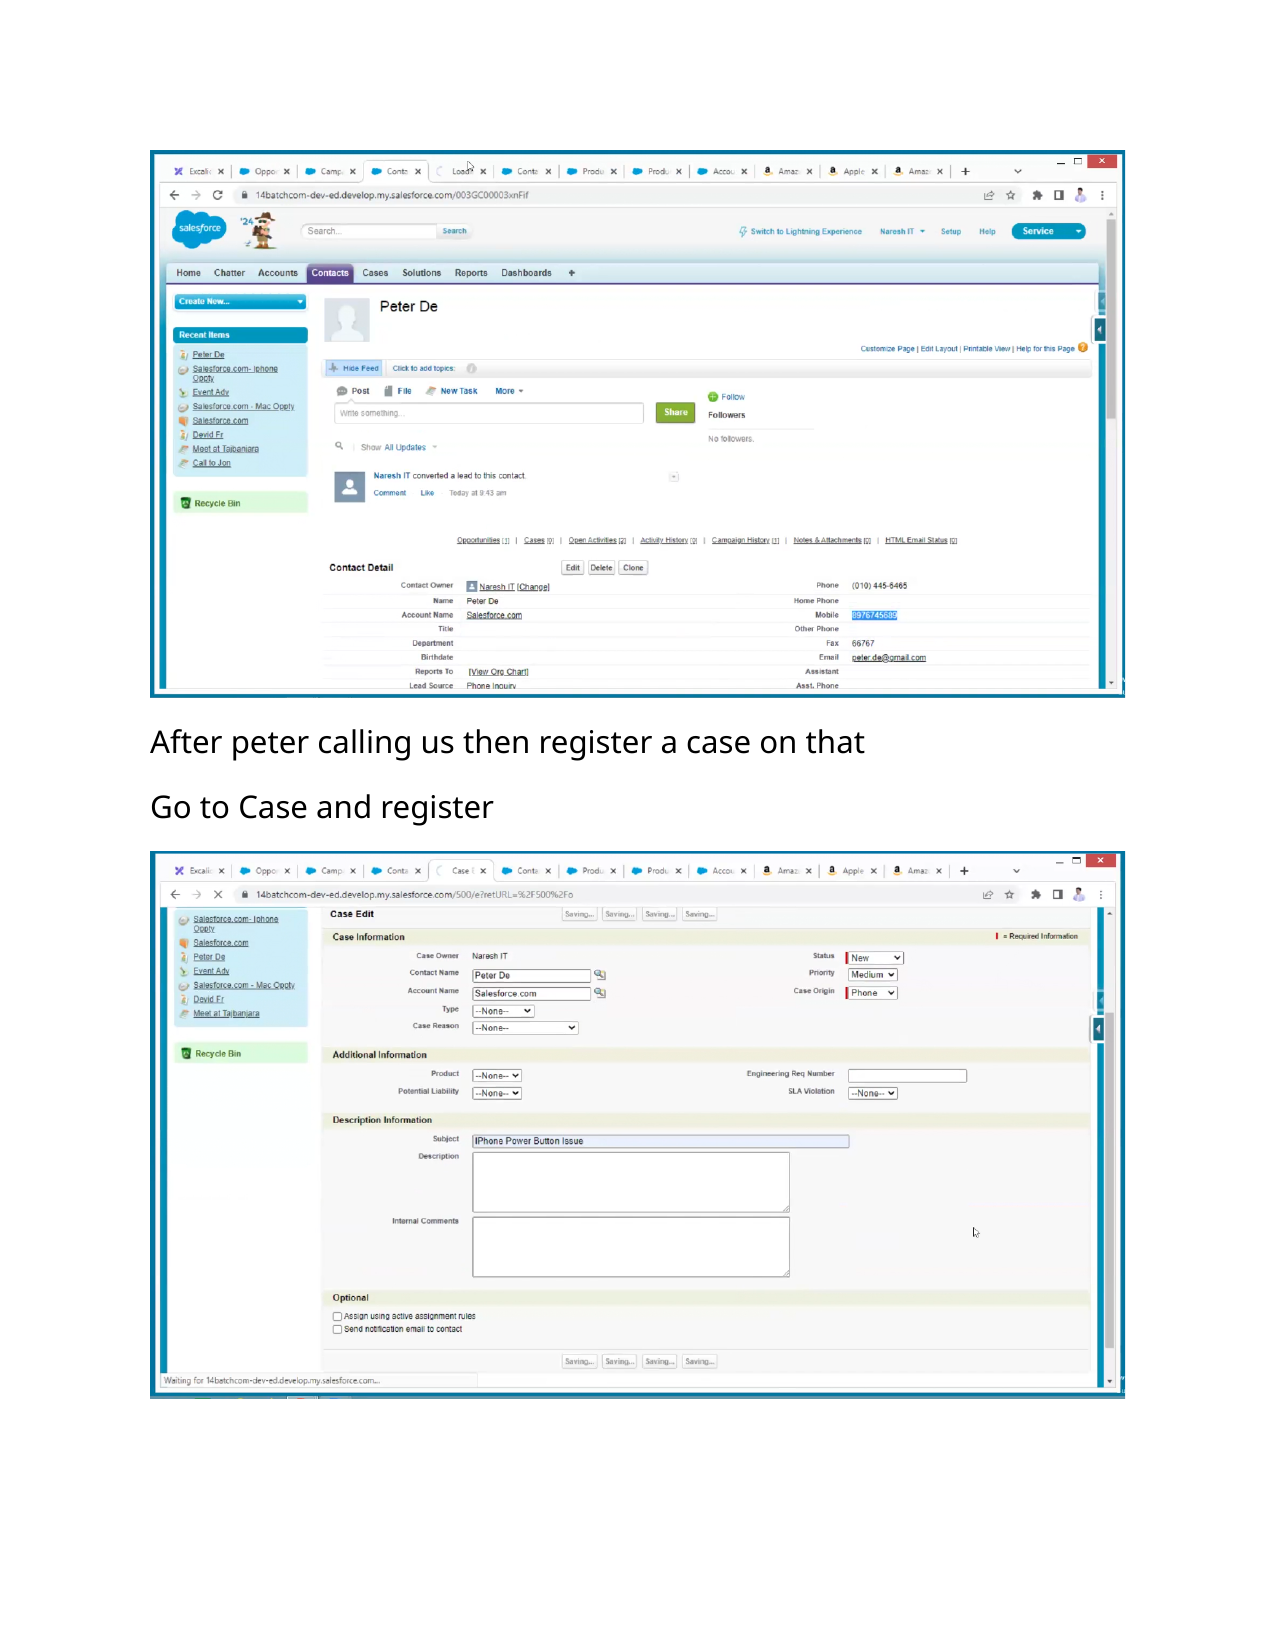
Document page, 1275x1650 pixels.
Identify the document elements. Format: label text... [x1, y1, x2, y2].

text After peter calling us then register a case on that [150, 720, 1125, 762]
text Go to Case and register [150, 785, 1125, 828]
picture [155, 154, 1125, 694]
picture [155, 854, 1125, 1392]
